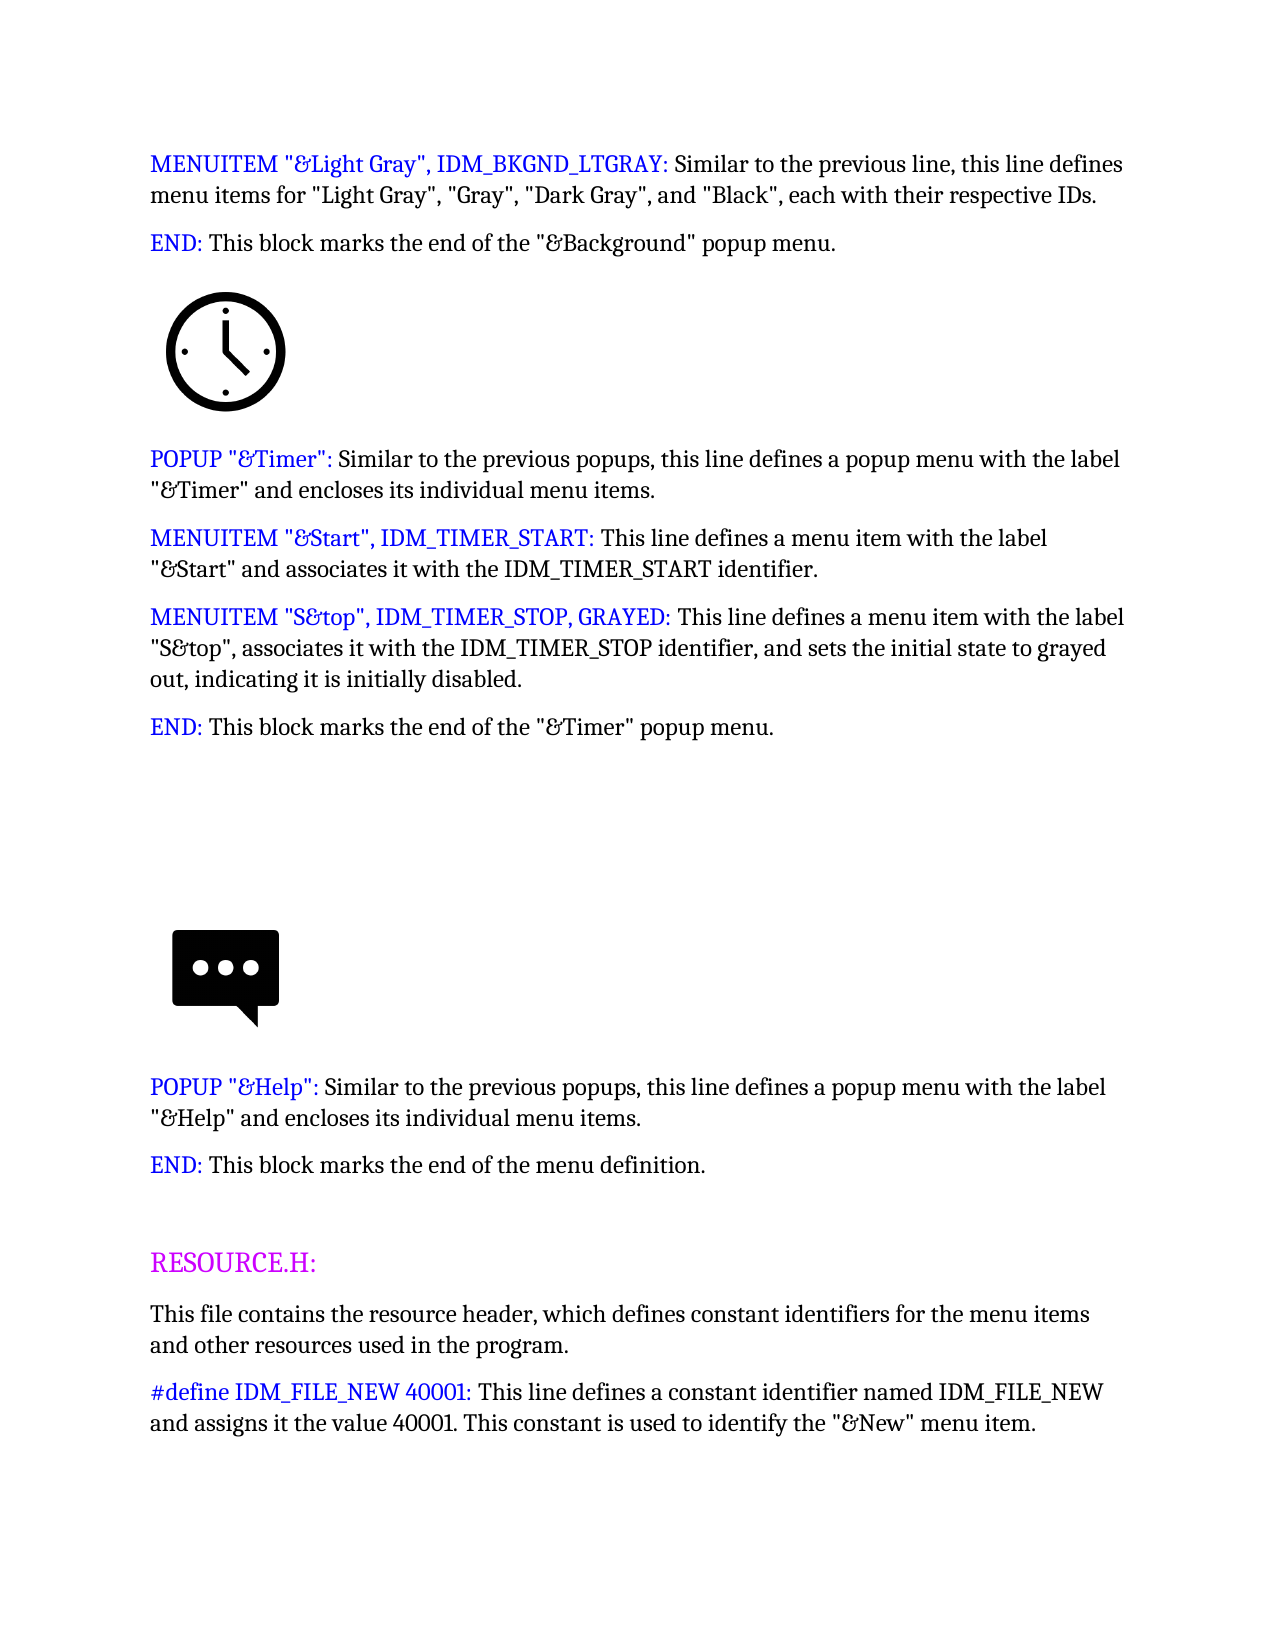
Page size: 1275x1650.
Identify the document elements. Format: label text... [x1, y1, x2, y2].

text END: This block marks the end of the "&Background" popup menu. [150, 229, 1125, 257]
text MENUITEM "&Start", IDM_TIMER_START: This line defines a menu item with the label "&Start" and associates it with the IDM_TIMER_START identifier. [150, 524, 1125, 584]
text END: This block marks the end of the "&Timer" popup menu. [150, 713, 1125, 741]
text END: This block marks the end of the menu definition. [150, 1151, 1125, 1180]
text POPUP "&Help": Similar to the previous popups, this line defines a popup menu with the label "&Help" and encloses its individual menu items. [150, 1072, 1125, 1132]
text MENUITEM "&Light Gray", IDM_BKGND_LTGRAY: Similar to the previous line, this line defines menu items for "Light Gray", "Gray", "Dark Gray", and "Black", each with their respective IDs. [150, 150, 1125, 210]
text This file contains the resource header, which defines constant identifiers for the menu items and other resources used in the program. [150, 1299, 1125, 1359]
text POPUP "&Timer": Similar to the previous popups, this line defines a popup menu with the label "&Timer" and encloses its individual menu items. [150, 445, 1125, 505]
text MENUITEM "S&top", IDM_TIMER_STOP, GRAYED: This line defines a menu item with the label "S&top", associates it with the IDM_TIMER_STOP identifier, and sets the initial state to grayed out, indicating it is initially disabled. [150, 603, 1125, 694]
text #define IDM_FILE_NEW 40001: This line defines a constant identifier named IDM_FILE_NEW and assigns it the value 40001. This constant is used to identify the "&New" menu item. [150, 1378, 1125, 1438]
picture [150, 276, 300, 427]
picture [150, 903, 300, 1054]
text RESOURCE.H: [150, 1247, 1125, 1280]
